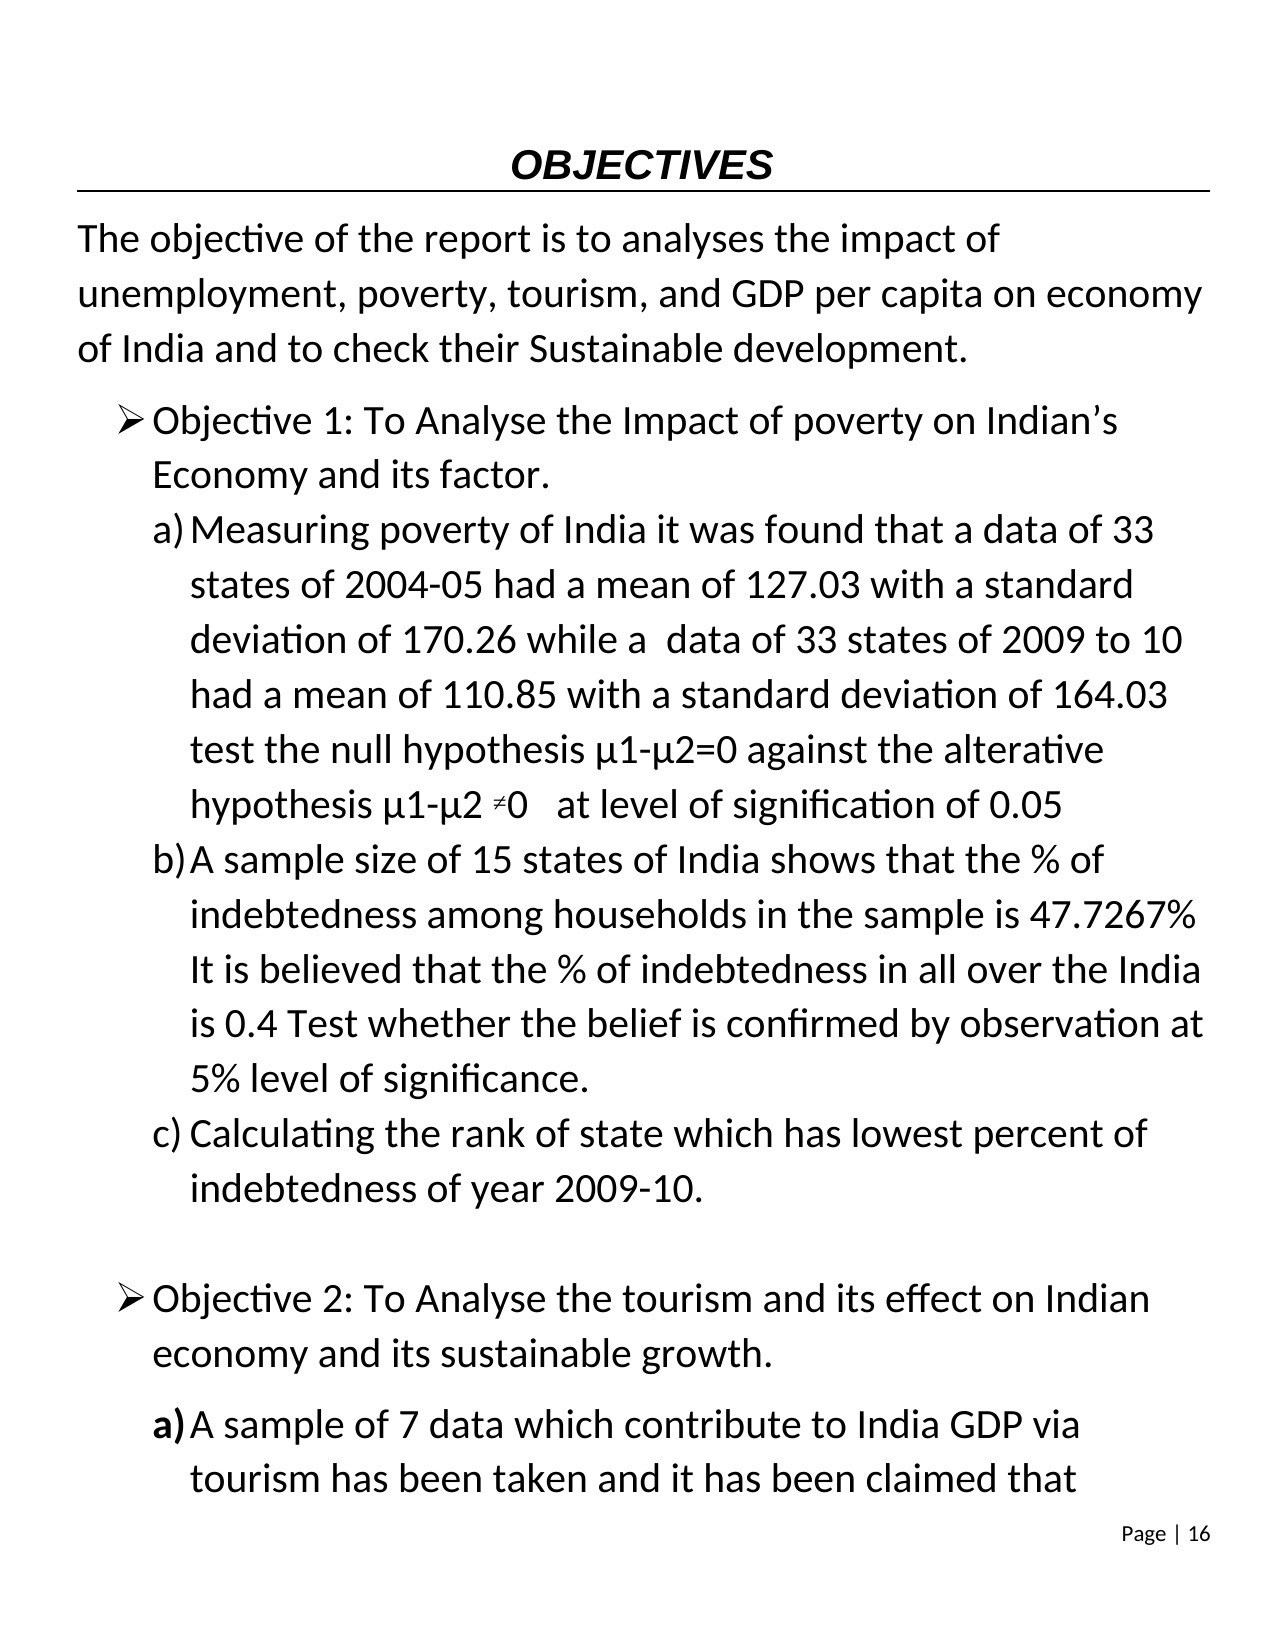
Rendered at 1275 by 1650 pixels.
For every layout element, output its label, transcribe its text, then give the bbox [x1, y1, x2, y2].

list Objective 2: To Analyse the tourism and its effect on Indian economy and its sustainable growth. [114, 1272, 1210, 1378]
text OBJECTIVES [77, 140, 1210, 190]
text The objective of the report is to analyses the impact of unemployment, poverty, tourism, and GDP per capita on economy of India and to check their Sustainable development. [77, 212, 1210, 373]
list Objective 1: To Analyse the Impact of poverty on Indian’s Economy and its factor. [114, 394, 1210, 499]
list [152, 1398, 1210, 1503]
list Measuring poverty of India it was found that a data of 33 states of 2004-05 had a mean of 127.03 with a standard deviation of 170.26 while a data of 33 states of 2009 to 10 had a mean of 110.85 with a standard deviation of 164.03 test the null hypothesis µ1-µ2=0 against the alterative hypothesis µ1-µ2 0 at level of signification of 0.05 [152, 503, 1210, 829]
list A sample size of 15 states of India shows that the % of indebtedness among households in the sample is 47.7267% It is believed that the % of indebtedness in all over the India is 0.4 Test whether the belief is confirmed by observation at 5% level of significance. [152, 833, 1210, 1103]
list Calculating the rank of state which has lowest percent of indebtedness of year 2009-10. [152, 1107, 1210, 1213]
